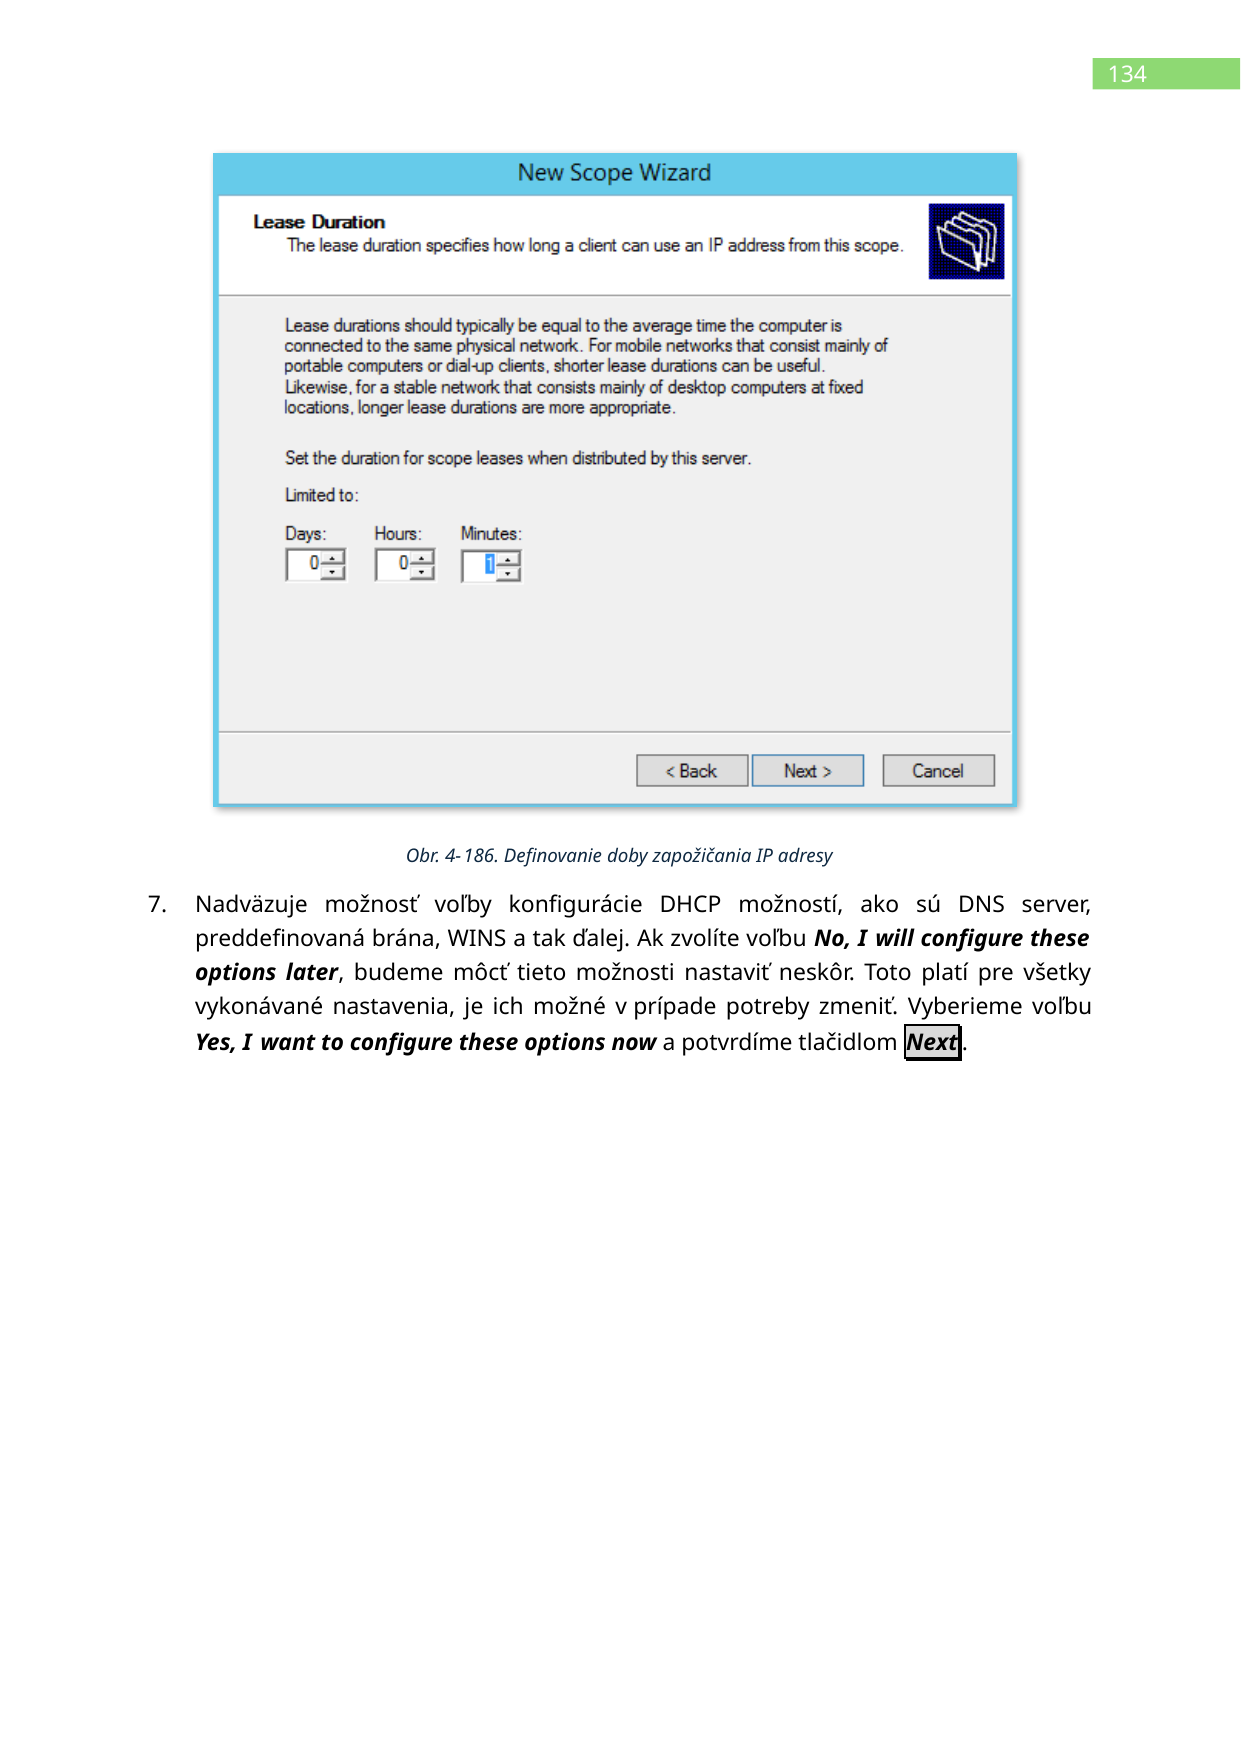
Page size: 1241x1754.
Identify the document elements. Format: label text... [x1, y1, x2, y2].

list Nadväzuje možnosť voľby konfigurácie DHCP možností, ako sú DNS server, preddefinovaná brána, WINS a tak ďalej. Ak zvolíte voľbu No, I will configure these options later, budeme môcť tieto možnosti nastaviť neskôr. Toto platí pre všetky vykonávané nastavenia, je ich možné v prípade potreby zmeniť. Vyberieme voľbu Yes, I want to configure these options now a potvrdíme tlačidlom Next. [148, 888, 1093, 1061]
picture [213, 153, 1017, 807]
